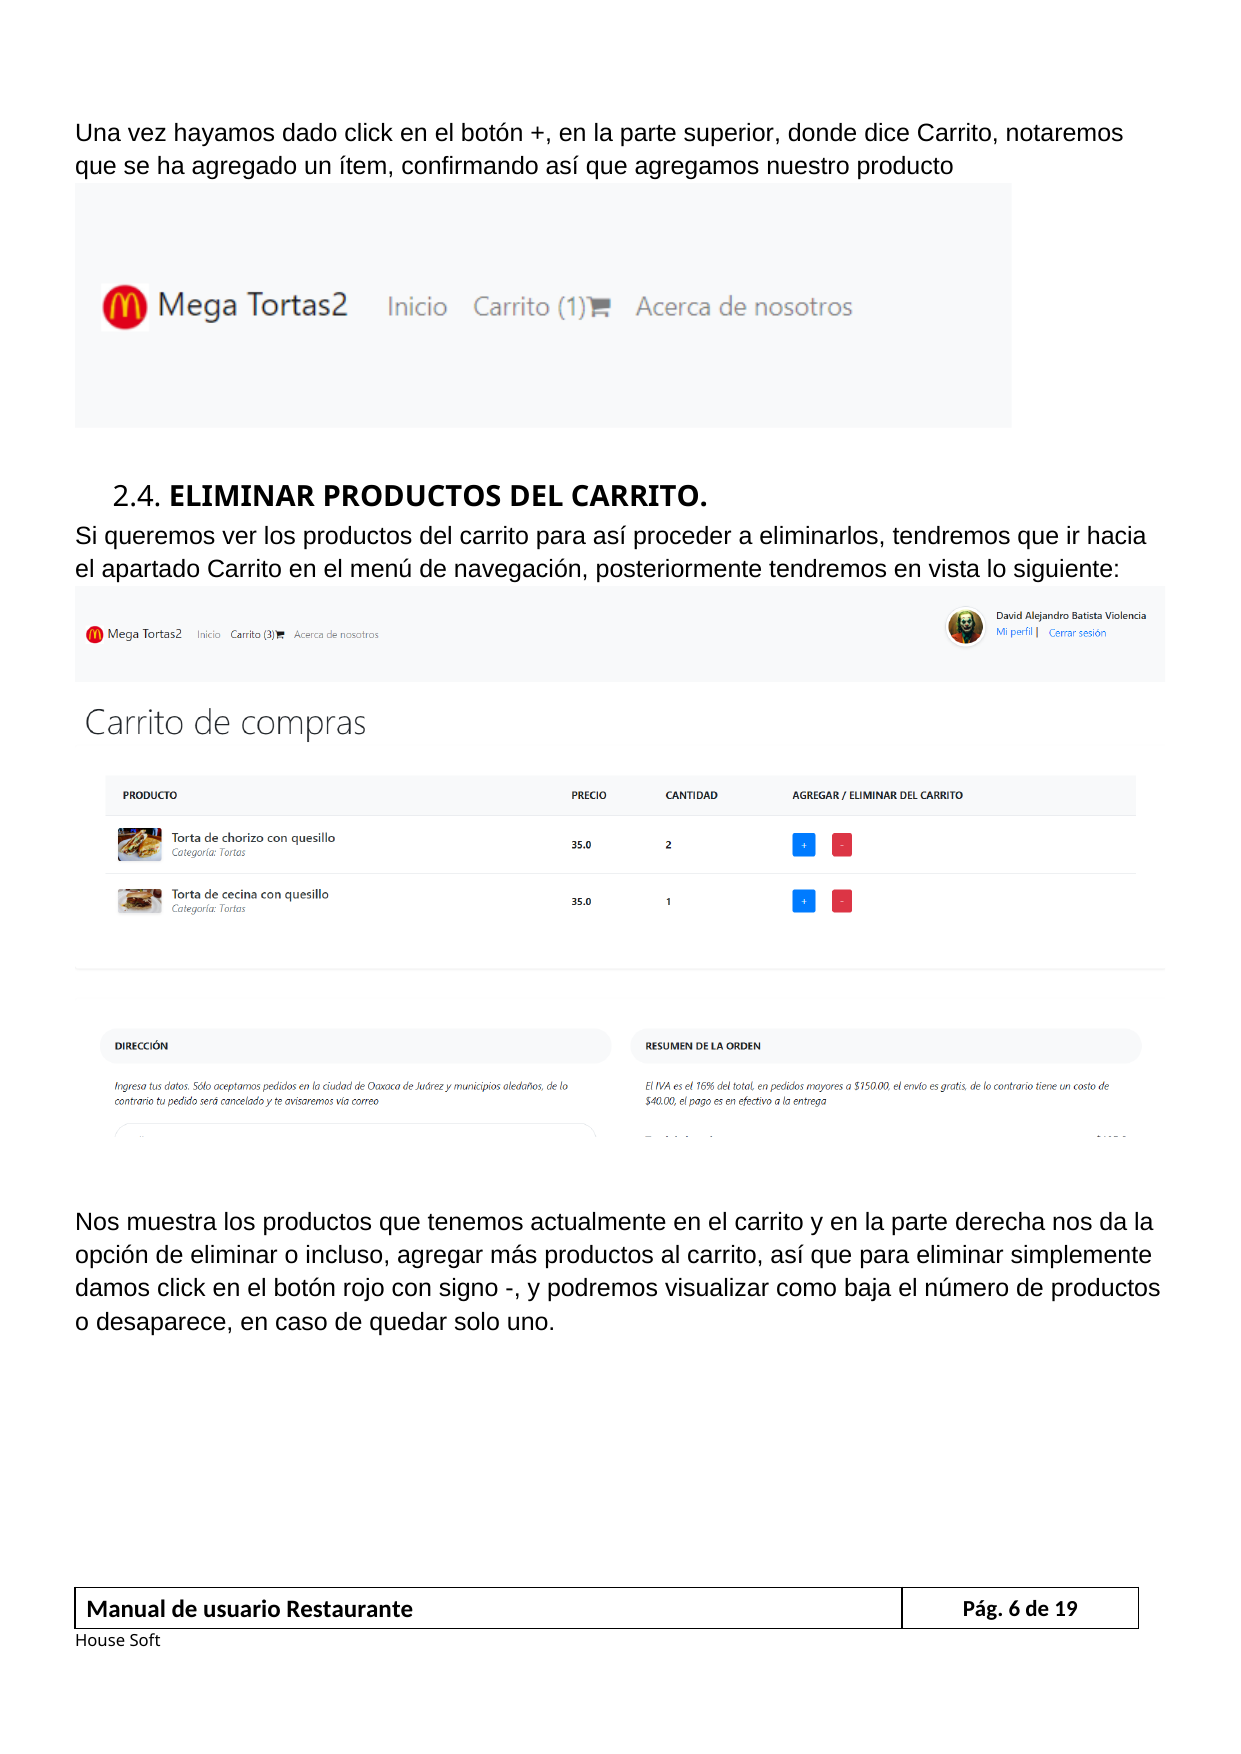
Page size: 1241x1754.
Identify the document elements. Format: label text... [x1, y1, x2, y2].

picture [75, 586, 1166, 1137]
picture [75, 183, 1012, 471]
text Una vez hayamos dado click en el botón +, en la parte superior, donde dice Carrito, notaremos que se ha agregado un ítem, confirmando así que agregamos nuestro producto [75, 118, 1165, 180]
subtitle ELIMINAR PRODUCTOS DEL CARRITO. [112, 475, 1165, 515]
text Nos muestra los productos que tenemos actualmente en el carrito y en la parte derecha nos da la opción de eliminar o incluso, agregar más productos al carrito, así que para eliminar simplemente damos click en el botón rojo con signo -, y podremos visualizar como baja el número de productos o desaparece, en caso de quedar solo uno. [75, 1207, 1165, 1335]
text Si queremos ver los productos del carrito para así proceder a eliminarlos, tendremos que ir hacia el apartado Carrito en el menú de navegación, posteriormente tendremos en vista lo siguiente: [75, 521, 1165, 583]
